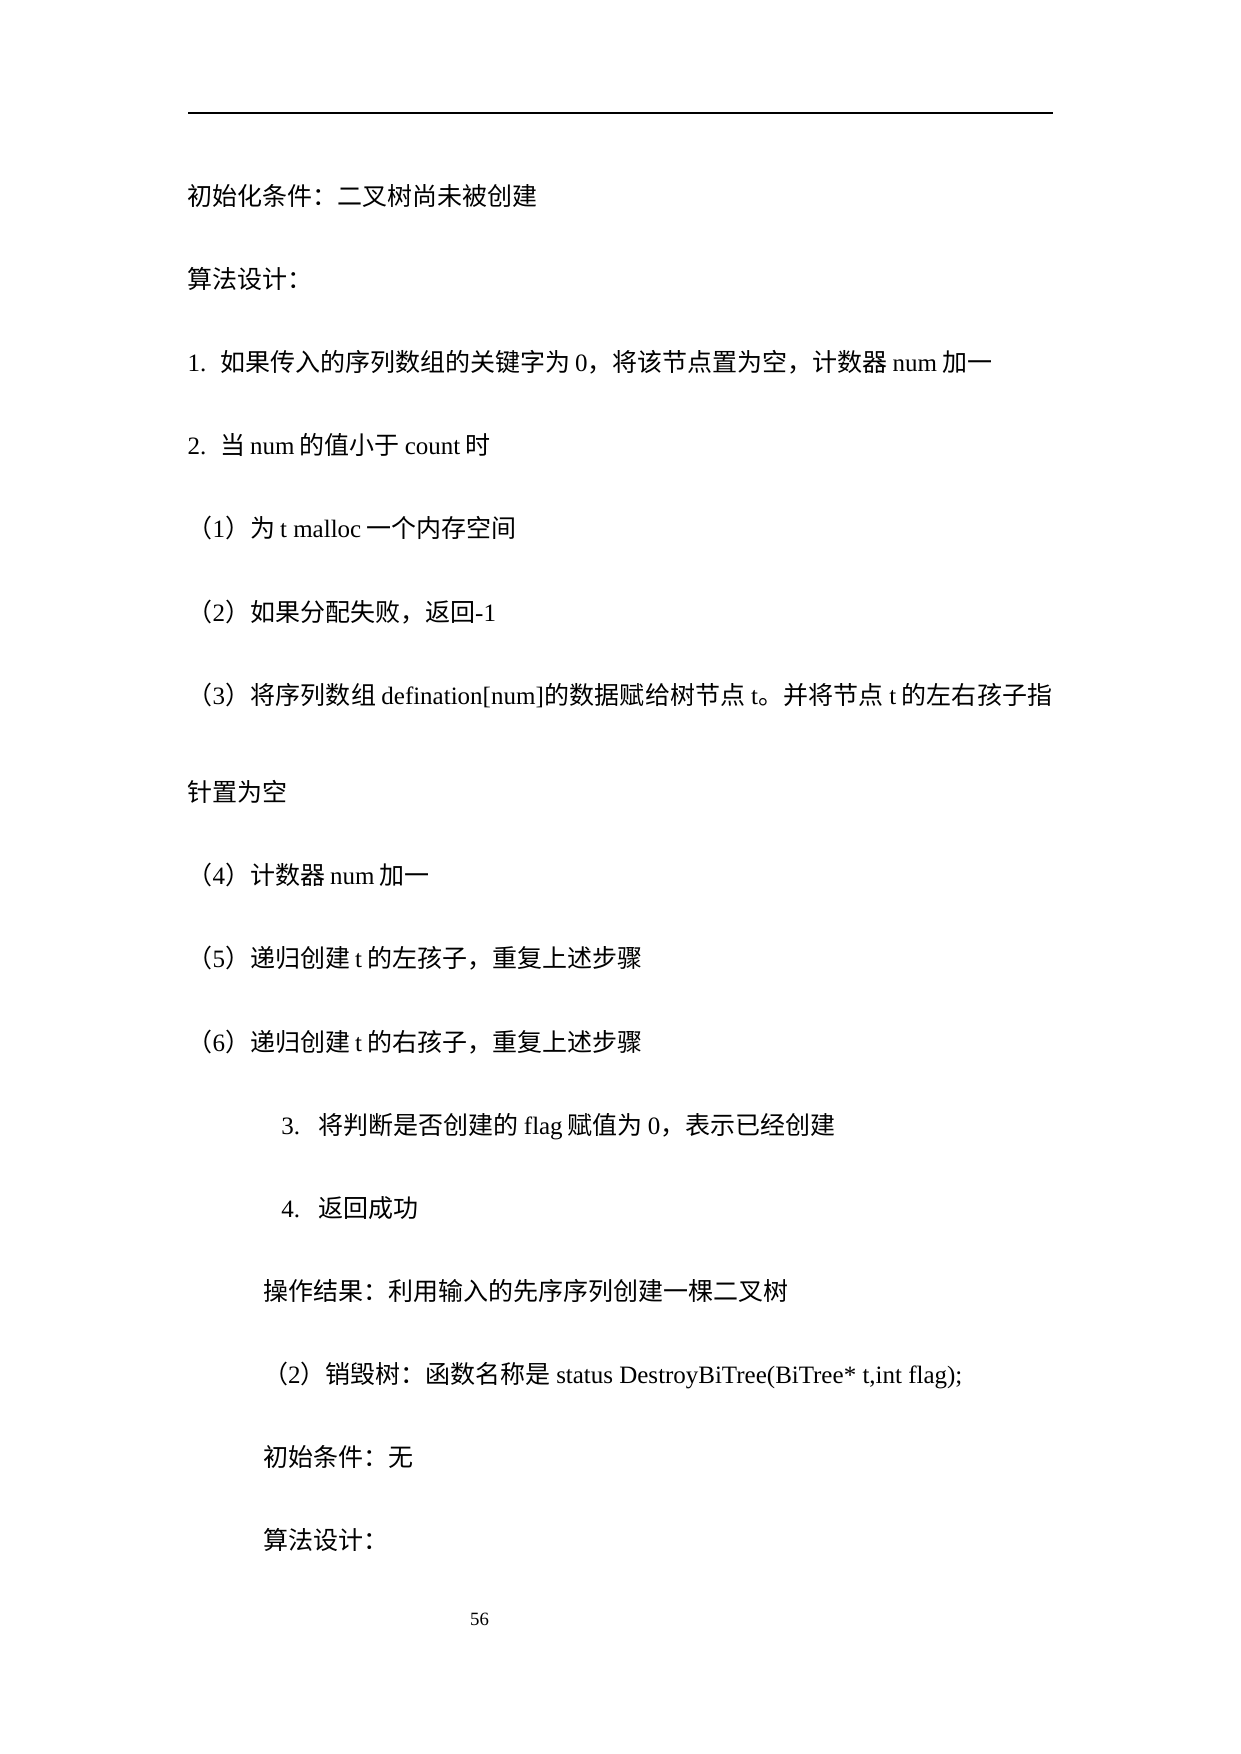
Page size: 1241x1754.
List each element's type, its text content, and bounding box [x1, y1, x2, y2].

list 如果分配失败，返回-1 [187, 578, 1053, 643]
list 为t malloc一个内存空间 [187, 494, 1053, 559]
list 计数器num加一 [187, 841, 1053, 906]
text 操作结果：利用输入的先序序列创建一棵二叉树 [187, 1257, 1053, 1322]
list 返回成功 [231, 1174, 1053, 1239]
text （2）销毁树：函数名称是 status DestroyBiTree(BiTree* t,int flag); [187, 1340, 1053, 1405]
list 当num的值小于count时 [187, 411, 1053, 476]
list 递归创建t的左孩子，重复上述步骤 [187, 924, 1053, 989]
list 将序列数组defination[num]的数据赋给树节点t。并将节点t的左右孩子指针置为空 [187, 661, 1053, 823]
text 初始条件：无 [187, 1423, 1053, 1488]
list 将判断是否创建的flag赋值为0，表示已经创建 [231, 1091, 1053, 1156]
list 初始化条件：二叉树尚未被创建 [187, 162, 1053, 227]
list 递归创建t的右孩子，重复上述步骤 [187, 1008, 1053, 1073]
text 算法设计： [187, 1506, 1053, 1571]
list 如果传入的序列数组的关键字为0，将该节点置为空，计数器num加一 [187, 328, 1053, 393]
list 算法设计： [187, 245, 1053, 310]
